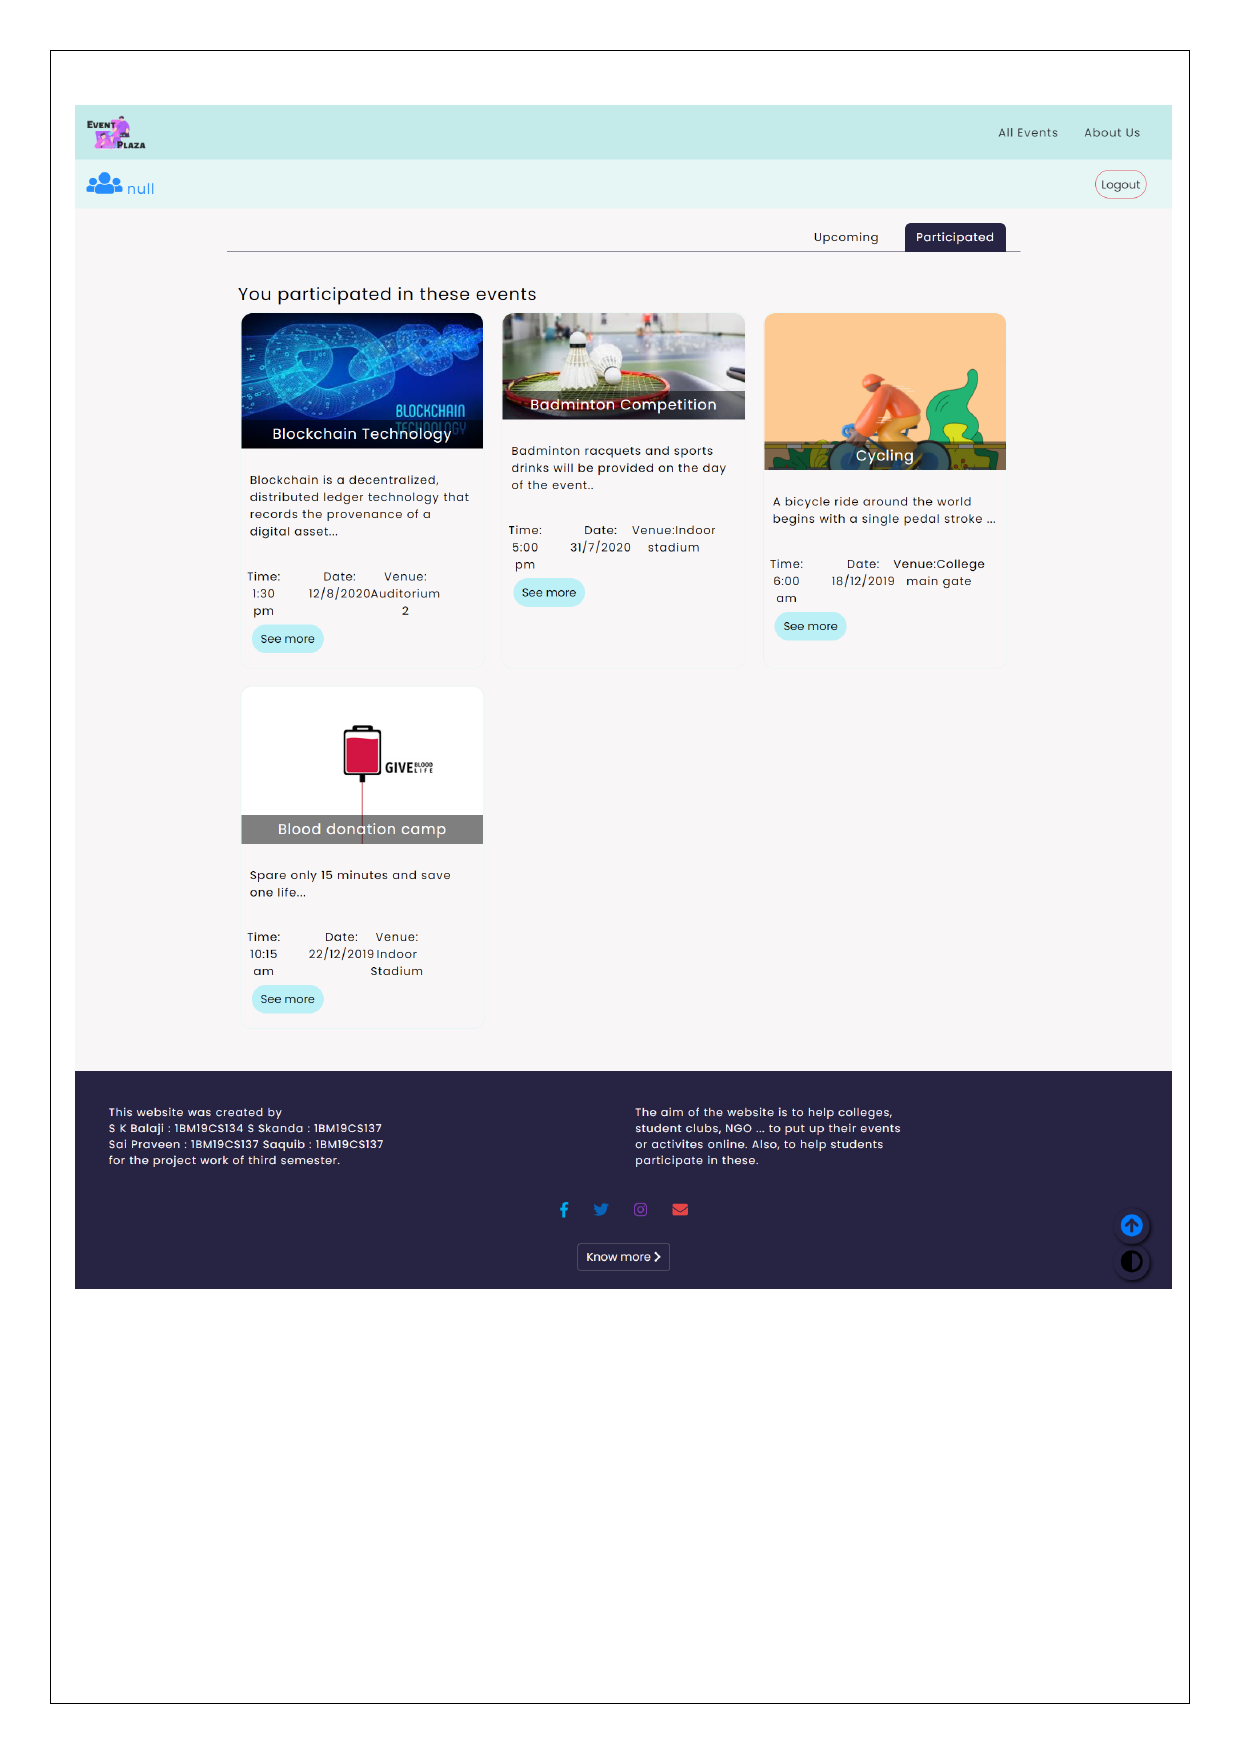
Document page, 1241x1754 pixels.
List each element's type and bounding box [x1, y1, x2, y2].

picture [75, 105, 1172, 1289]
